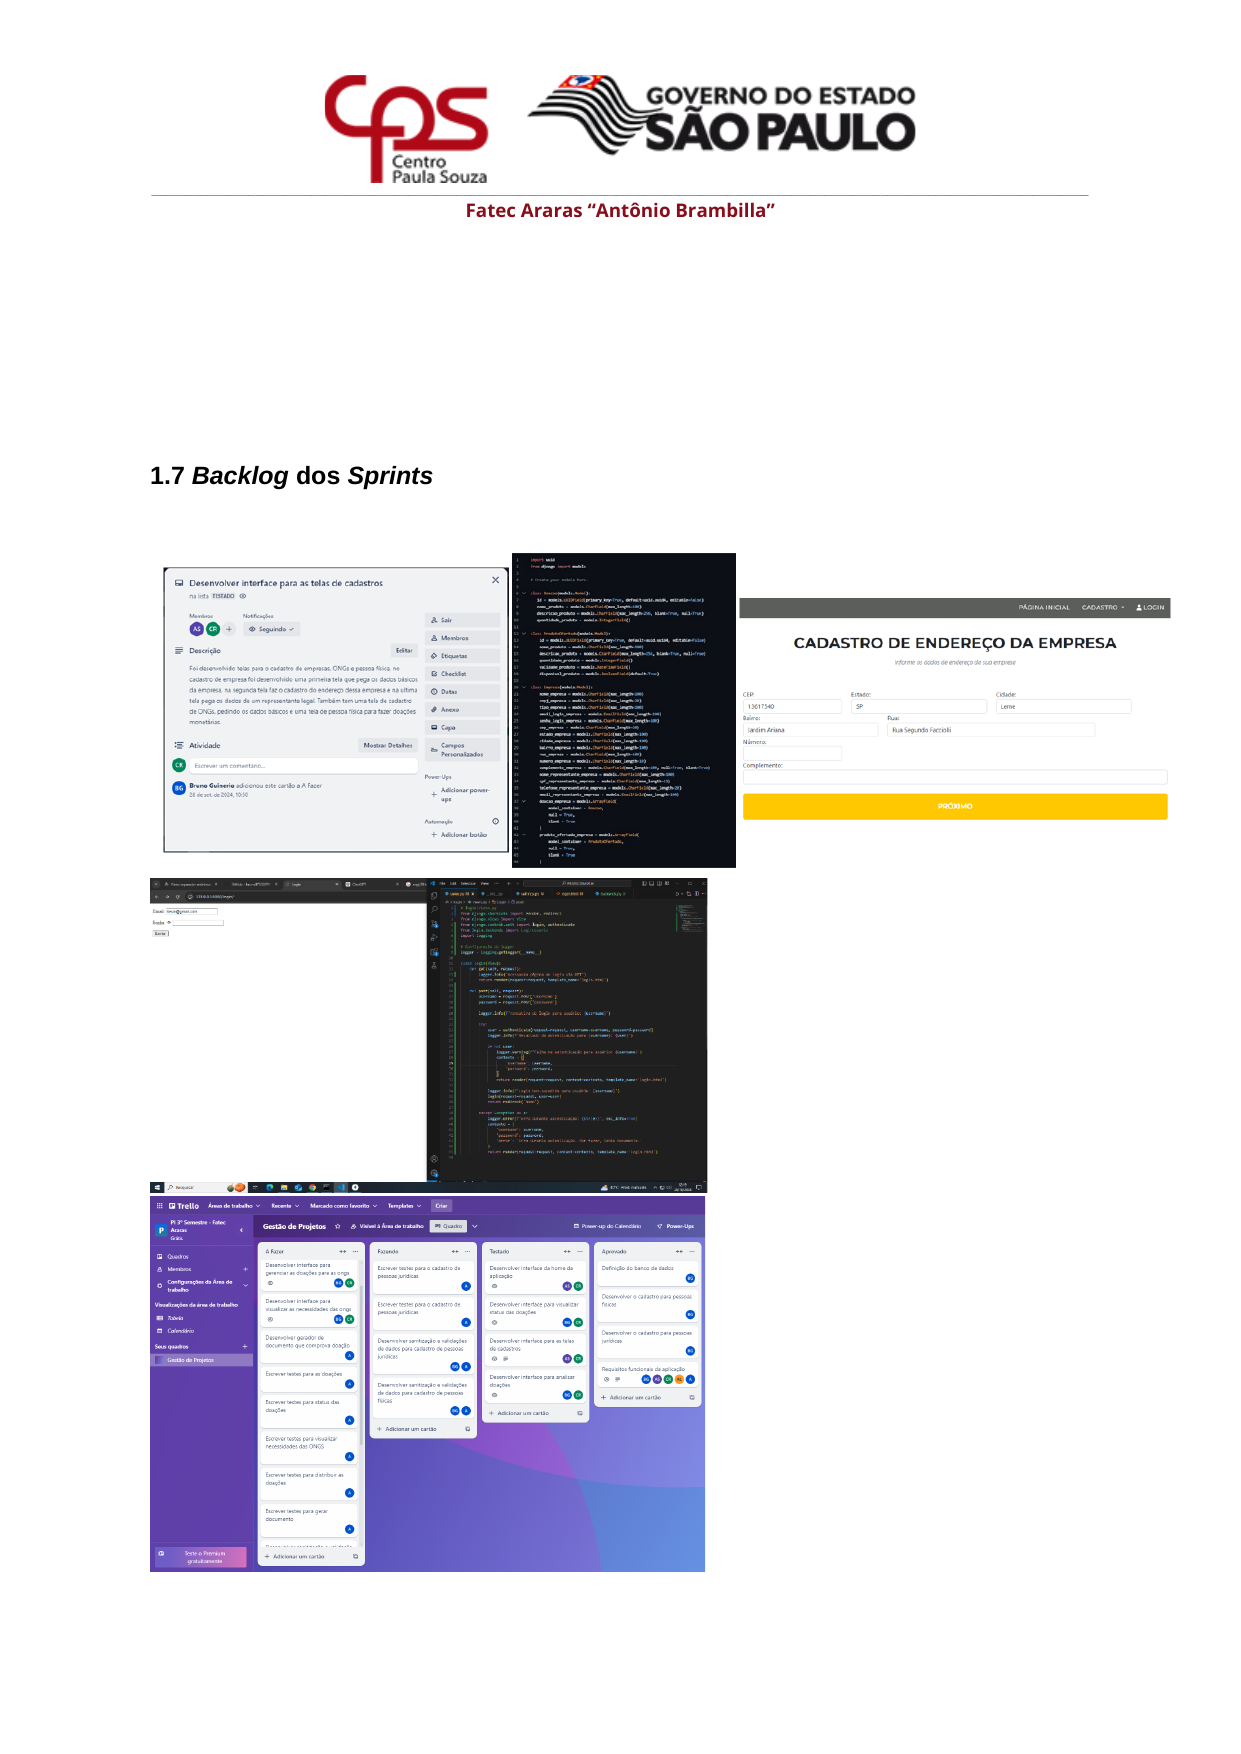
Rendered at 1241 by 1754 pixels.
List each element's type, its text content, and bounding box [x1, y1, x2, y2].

picture [150, 1196, 706, 1572]
subtitle 1.7 Backlog dos Sprints [150, 461, 1090, 489]
picture [150, 878, 708, 1193]
picture [150, 536, 1179, 875]
picture [324, 75, 916, 183]
